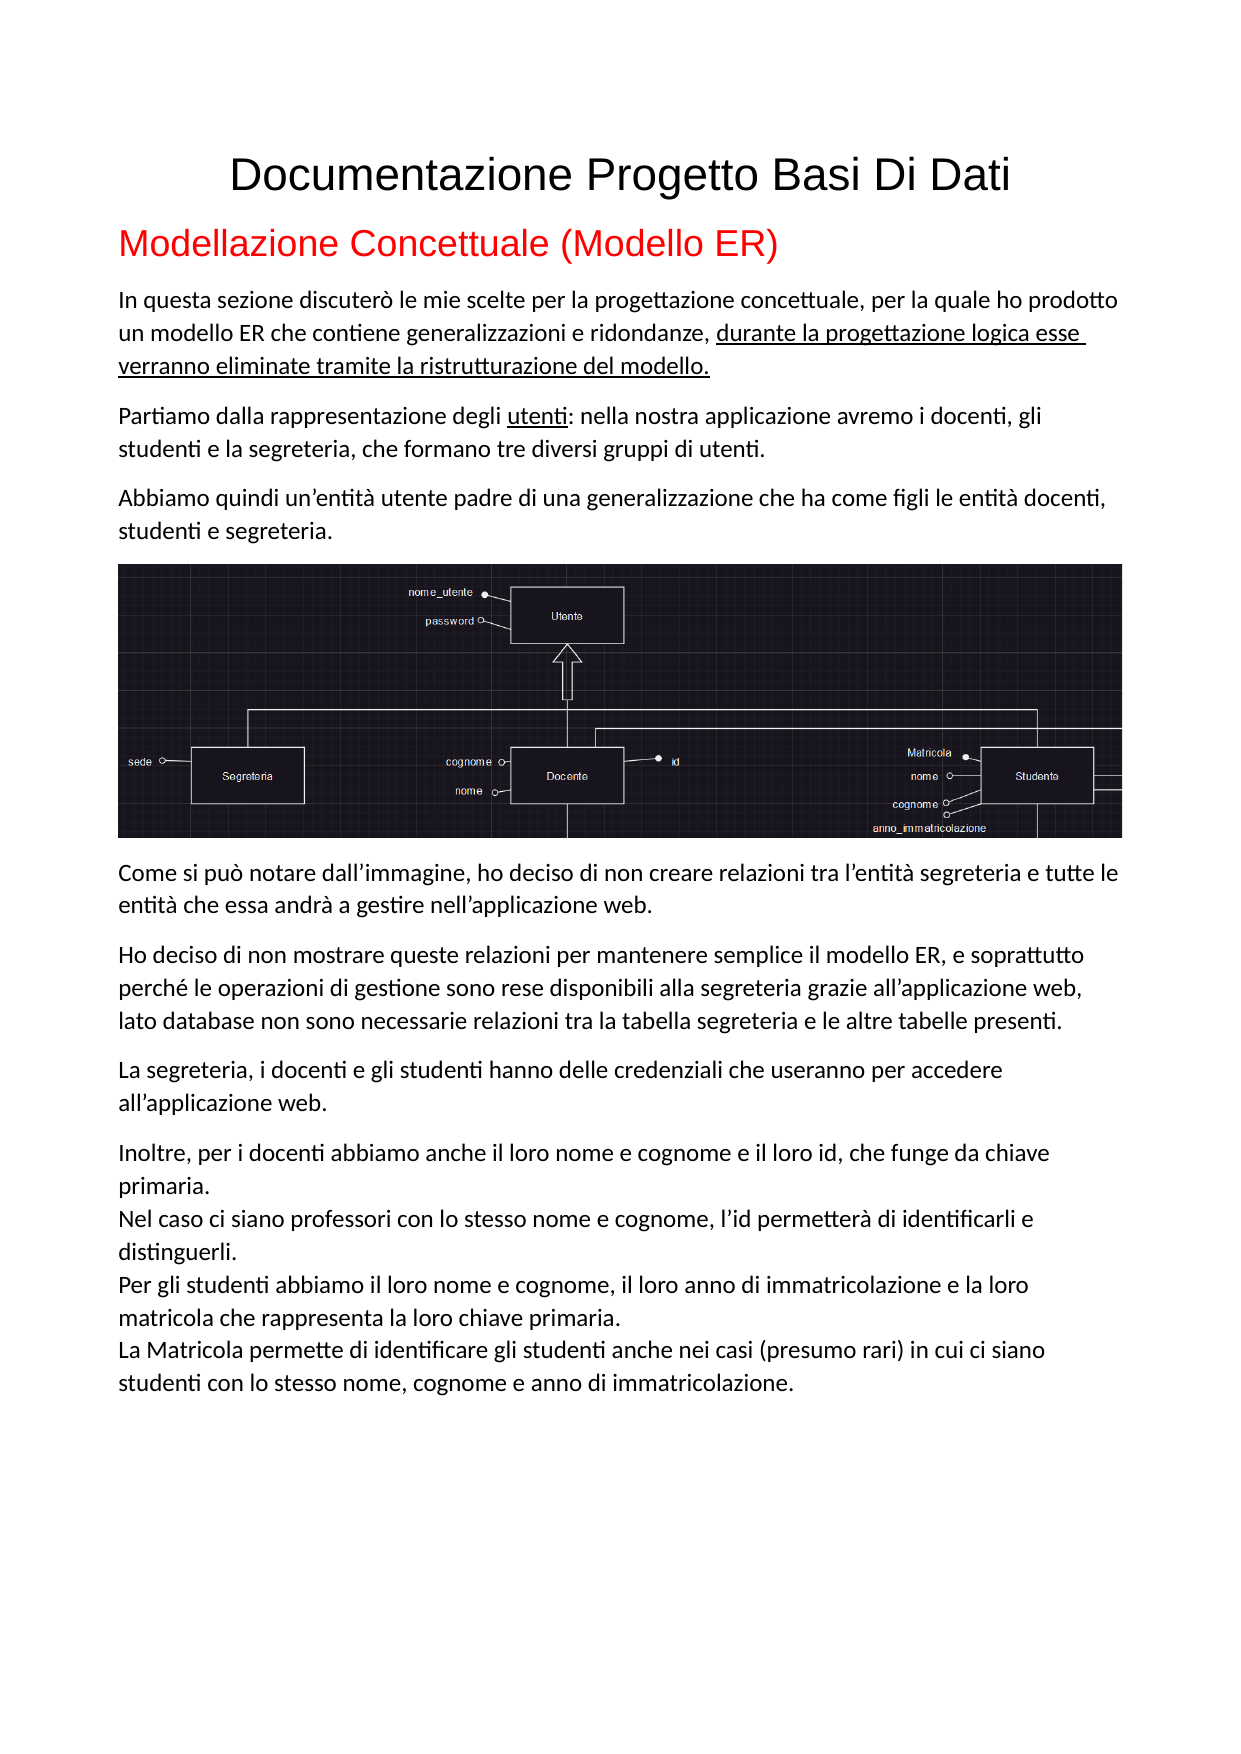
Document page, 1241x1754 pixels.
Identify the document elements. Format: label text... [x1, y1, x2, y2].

text Abbiamo quindi un’entità utente padre di una generalizzazione che ha come figli le entità docenti, studenti e segreteria. [118, 482, 1122, 546]
text Ho deciso di non mostrare queste relazioni per mantenere semplice il modello ER, e soprattutto perché le operazioni di gestione sono rese disponibili alla segreteria grazie all’applicazione web, lato database non sono necessarie relazioni tra la tabella segreteria e le altre tabelle presenti. [118, 939, 1122, 1036]
text La segreteria, i docenti e gli studenti hanno delle credenziali che useranno per accedere all’applicazione web. [118, 1054, 1122, 1118]
text Come si può notare dall’immagine, ho deciso di non creare relazioni tra l’entità segreteria e tutte le entità che essa andrà a gestire nell’applicazione web. [118, 857, 1122, 920]
picture [118, 564, 1123, 838]
text Inoltre, per i docenti abbiamo anche il loro nome e cognome e il loro id, che funge da chiave primaria. Nel caso ci siano professori con lo stesso nome e cognome, l’id permetterà di identificarli e distinguerli. Per gli studenti abbiamo il loro nome e cognome, il loro anno di immatricolazione e la loro matricola che rappresenta la loro chiave primaria. La Matricola permette di identificare gli studenti anche nei casi (presumo rari) in cui ci siano studenti con lo stesso nome, cognome e anno di immatricolazione. [118, 1137, 1122, 1398]
text Modellazione Concettuale (Modello ER) [118, 221, 1122, 264]
text Documentazione Progetto Basi Di Dati [118, 148, 1122, 200]
text Partiamo dalla rappresentazione degli utenti: nella nostra applicazione avremo i docenti, gli studenti e la segreteria, che formano tre diversi gruppi di utenti. [118, 400, 1122, 463]
text In questa sezione discuterò le mie scelte per la progettazione concettuale, per la quale ho prodotto un modello ER che contiene generalizzazioni e ridondanze, durante la progettazione logica esse verranno eliminate tramite la ristrutturazione del modello. [118, 284, 1122, 381]
